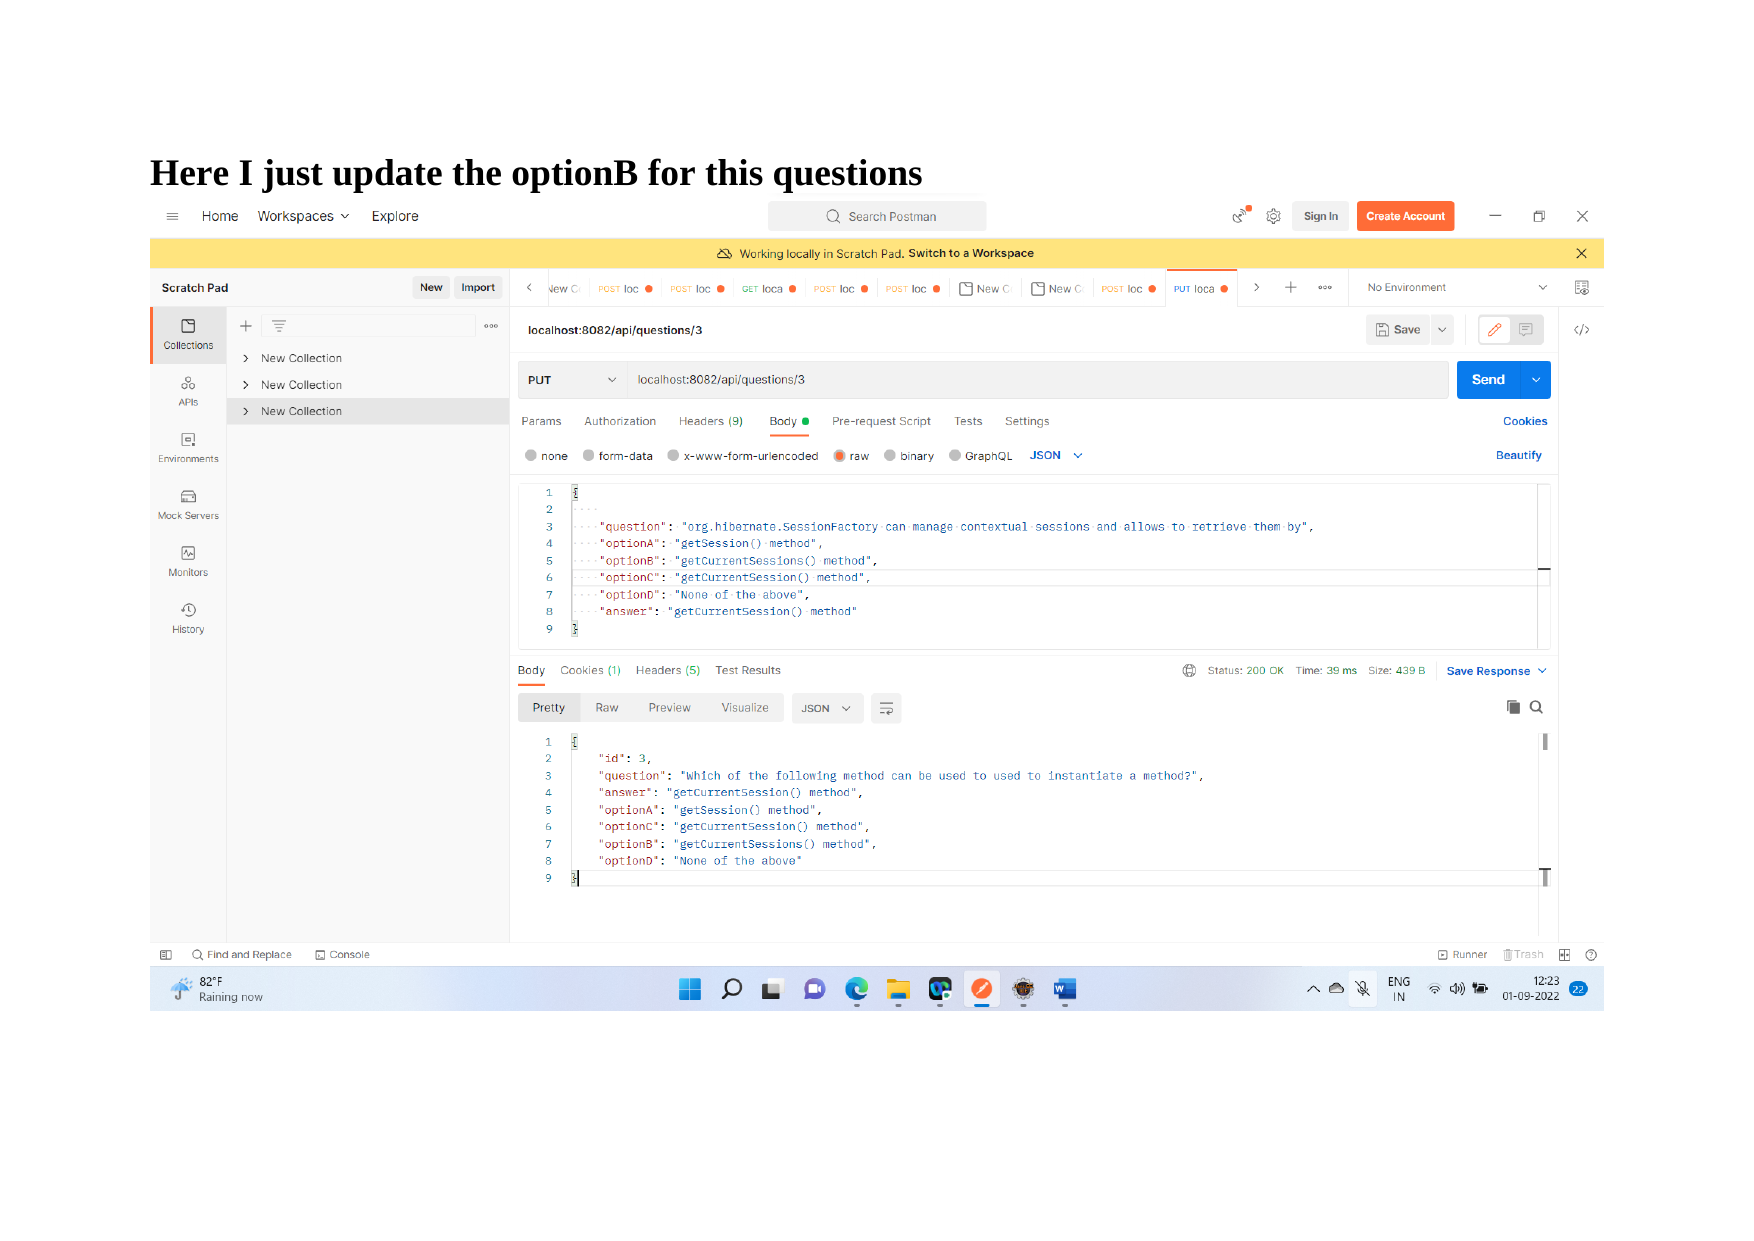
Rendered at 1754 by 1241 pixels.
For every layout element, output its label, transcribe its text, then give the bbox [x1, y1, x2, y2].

subtitle Here I just update the optionB for this questions [150, 150, 1604, 193]
picture [150, 193, 1604, 1011]
